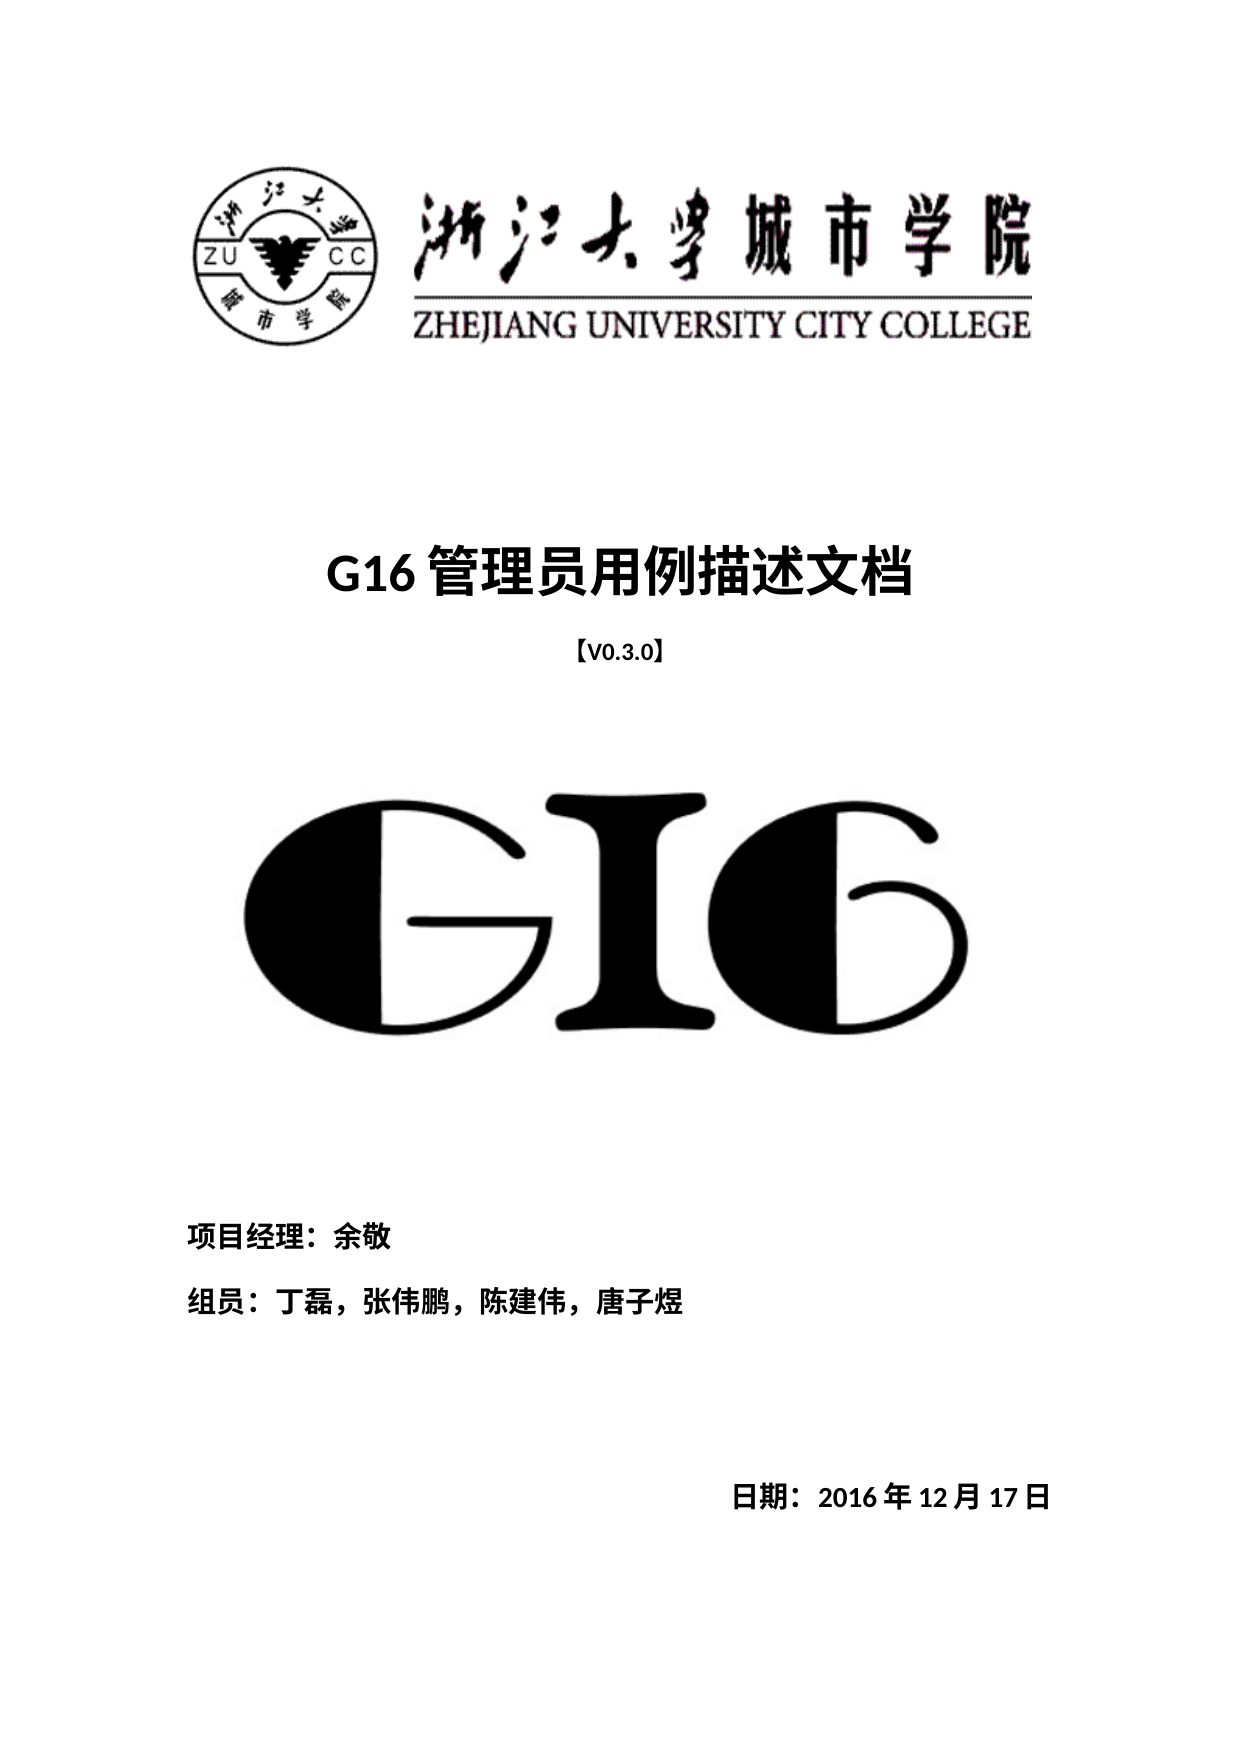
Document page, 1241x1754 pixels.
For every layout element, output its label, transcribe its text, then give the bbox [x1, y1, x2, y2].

picture [187, 747, 997, 1061]
text 项目经理：余敬 [187, 1202, 1053, 1267]
text 【V0.3.0】 [187, 617, 1053, 682]
picture [187, 162, 1032, 351]
text G16管理员用例描述文档 [187, 519, 1053, 617]
text 日期：2016年12月17日 [187, 1462, 1053, 1527]
text 组员：丁磊，张伟鹏，陈建伟，唐子煜 [187, 1267, 1053, 1332]
